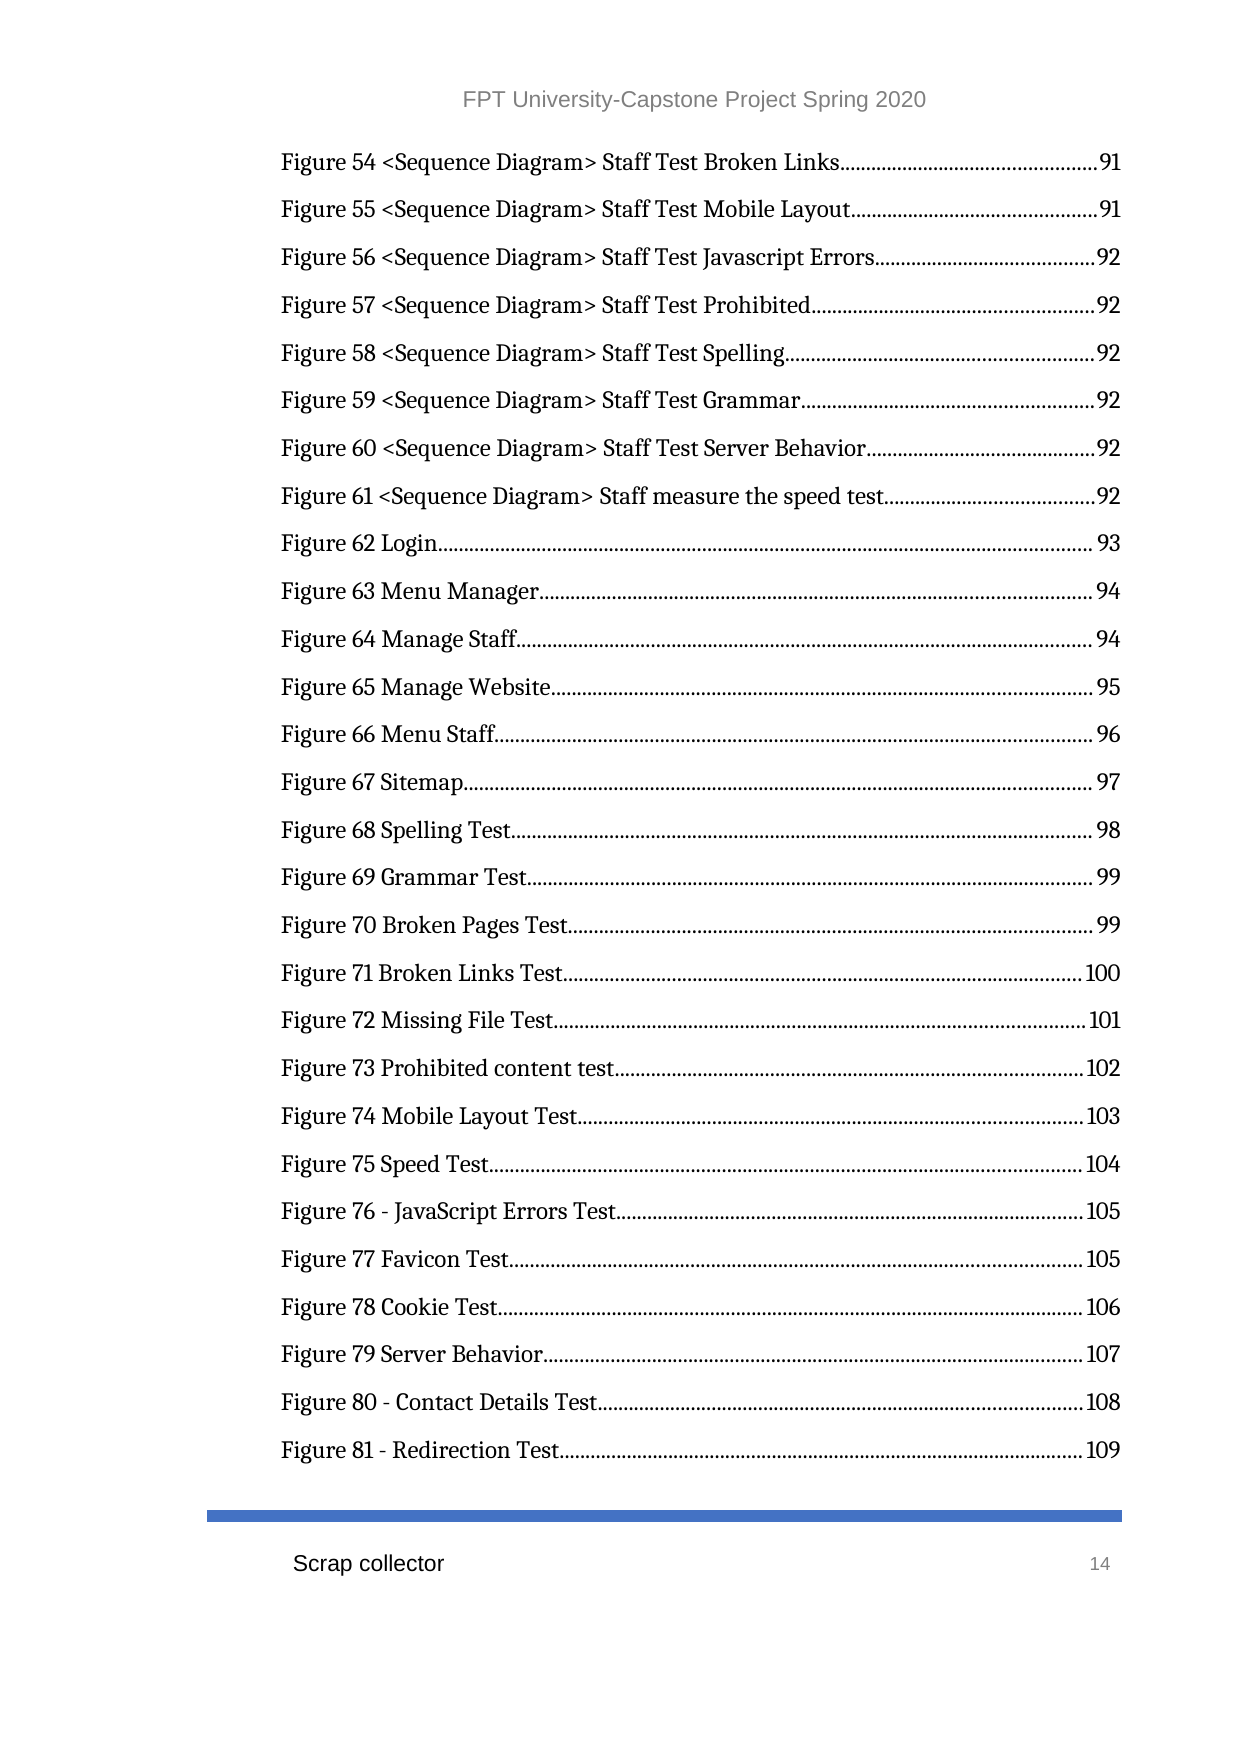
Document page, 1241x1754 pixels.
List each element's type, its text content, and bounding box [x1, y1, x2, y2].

text Figure 68 Spelling Test 98 [207, 816, 1122, 844]
text Figure 59 <Sequence Diagram> Staff Test Grammar 92 [207, 386, 1122, 415]
text Figure 57 <Sequence Diagram> Staff Test Prohibited 92 [207, 291, 1122, 319]
text Figure 73 Prohibited content test 102 [207, 1054, 1122, 1083]
text Figure 80 - Contact Details Test 108 [207, 1388, 1122, 1417]
text Figure 72 Missing File Test 101 [207, 1006, 1122, 1035]
text Figure 69 Grammar Test 99 [207, 863, 1122, 892]
text Figure 70 Broken Pages Test 99 [207, 911, 1122, 940]
text Figure 78 Cookie Test 106 [207, 1293, 1122, 1321]
text Figure 65 Manage Website 95 [207, 672, 1122, 701]
text Figure 71 Broken Links Test 100 [207, 959, 1122, 987]
text Figure 54 <Sequence Diagram> Staff Test Broken Links 91 [207, 148, 1122, 176]
text Figure 55 <Sequence Diagram> Staff Test Mobile Layout 91 [207, 195, 1122, 224]
text Figure 67 Sitemap 97 [207, 768, 1122, 797]
text Figure 76 - JavaScript Errors Test 105 [207, 1197, 1122, 1226]
text Figure 58 <Sequence Diagram> Staff Test Spelling 92 [207, 338, 1122, 367]
text Figure 79 Server Behavior 107 [207, 1340, 1122, 1369]
text Figure 75 Speed Test 104 [207, 1149, 1122, 1178]
text Figure 77 Favicon Test 105 [207, 1245, 1122, 1274]
text Figure 64 Manage Staff 94 [207, 625, 1122, 653]
text Figure 74 Mobile Layout Test 103 [207, 1102, 1122, 1131]
text Figure 81 - Redirection Test 109 [207, 1436, 1122, 1464]
text Figure 56 <Sequence Diagram> Staff Test Javascript Errors 92 [207, 243, 1122, 272]
text Figure 61 <Sequence Diagram> Staff measure the speed test 92 [207, 482, 1122, 510]
text Figure 60 <Sequence Diagram> Staff Test Server Behavior 92 [207, 434, 1122, 463]
text Figure 66 Menu Staff 96 [207, 720, 1122, 749]
text Figure 63 Menu Manager 94 [207, 577, 1122, 606]
text Figure 62 Login 93 [207, 529, 1122, 558]
